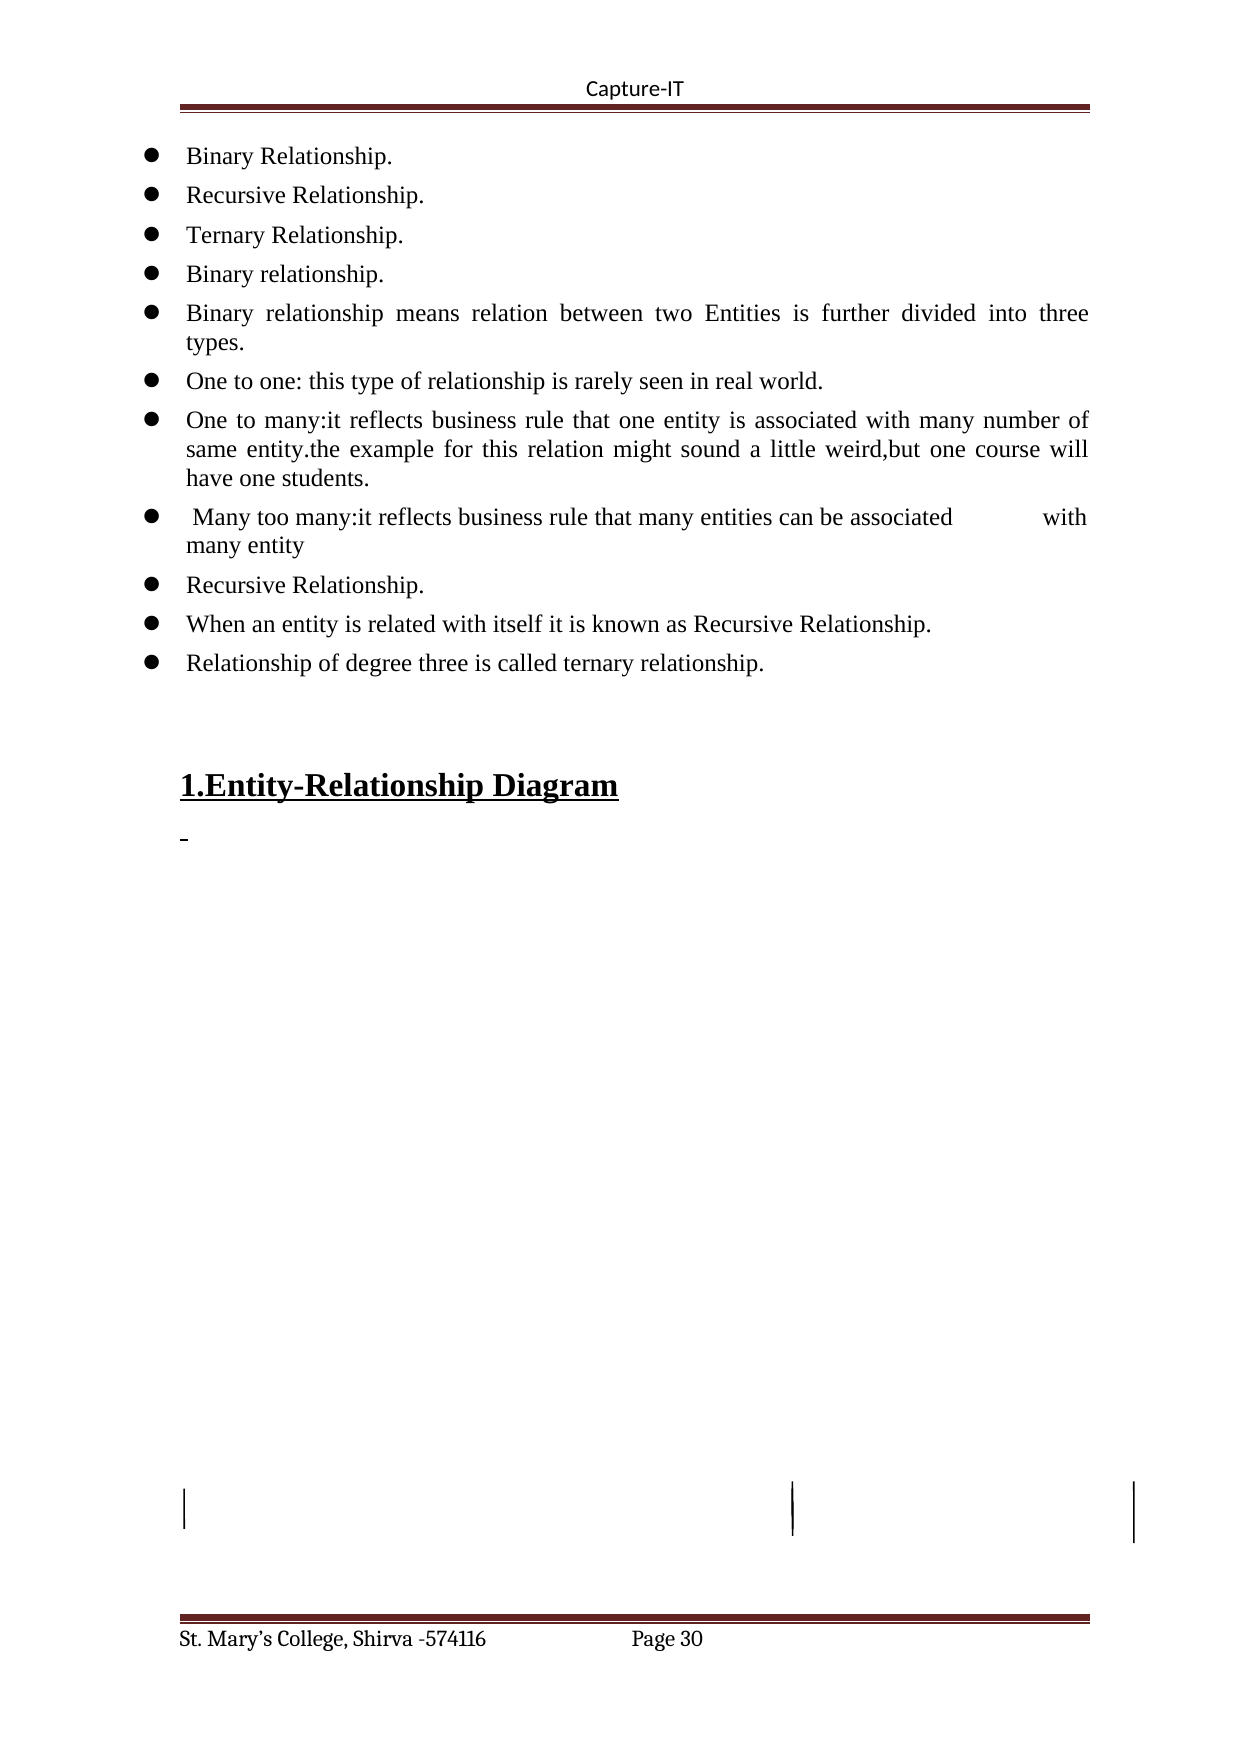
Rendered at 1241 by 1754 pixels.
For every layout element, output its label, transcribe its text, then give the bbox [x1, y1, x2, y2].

list Recursive Relationship. [142, 570, 1090, 598]
list Ternary Relationship. [142, 220, 1090, 248]
list Many too many:it reflects business rule that many entities can be associated with many entity [142, 502, 1090, 559]
list When an entity is related with itself it is known as Recursive Relationship. [142, 609, 1090, 638]
list Binary relationship. [142, 259, 1090, 288]
list Recursive Relationship. [142, 181, 1090, 209]
list Binary relationship means relation between two Entities is further divided into three types. [142, 298, 1090, 356]
list One to many:it reflects business rule that one entity is associated with many number of same entity.the example for this relation might sound a little weird,but one course will have one students. [142, 405, 1090, 491]
list Binary Relationship. [142, 141, 1090, 170]
list One to one: this type of relationship is rarely seen in real world. [142, 366, 1090, 395]
text 1.Entity-Relationship Diagram [179, 766, 1090, 804]
list Relationship of degree three is called ternary relationship. [142, 648, 1090, 677]
